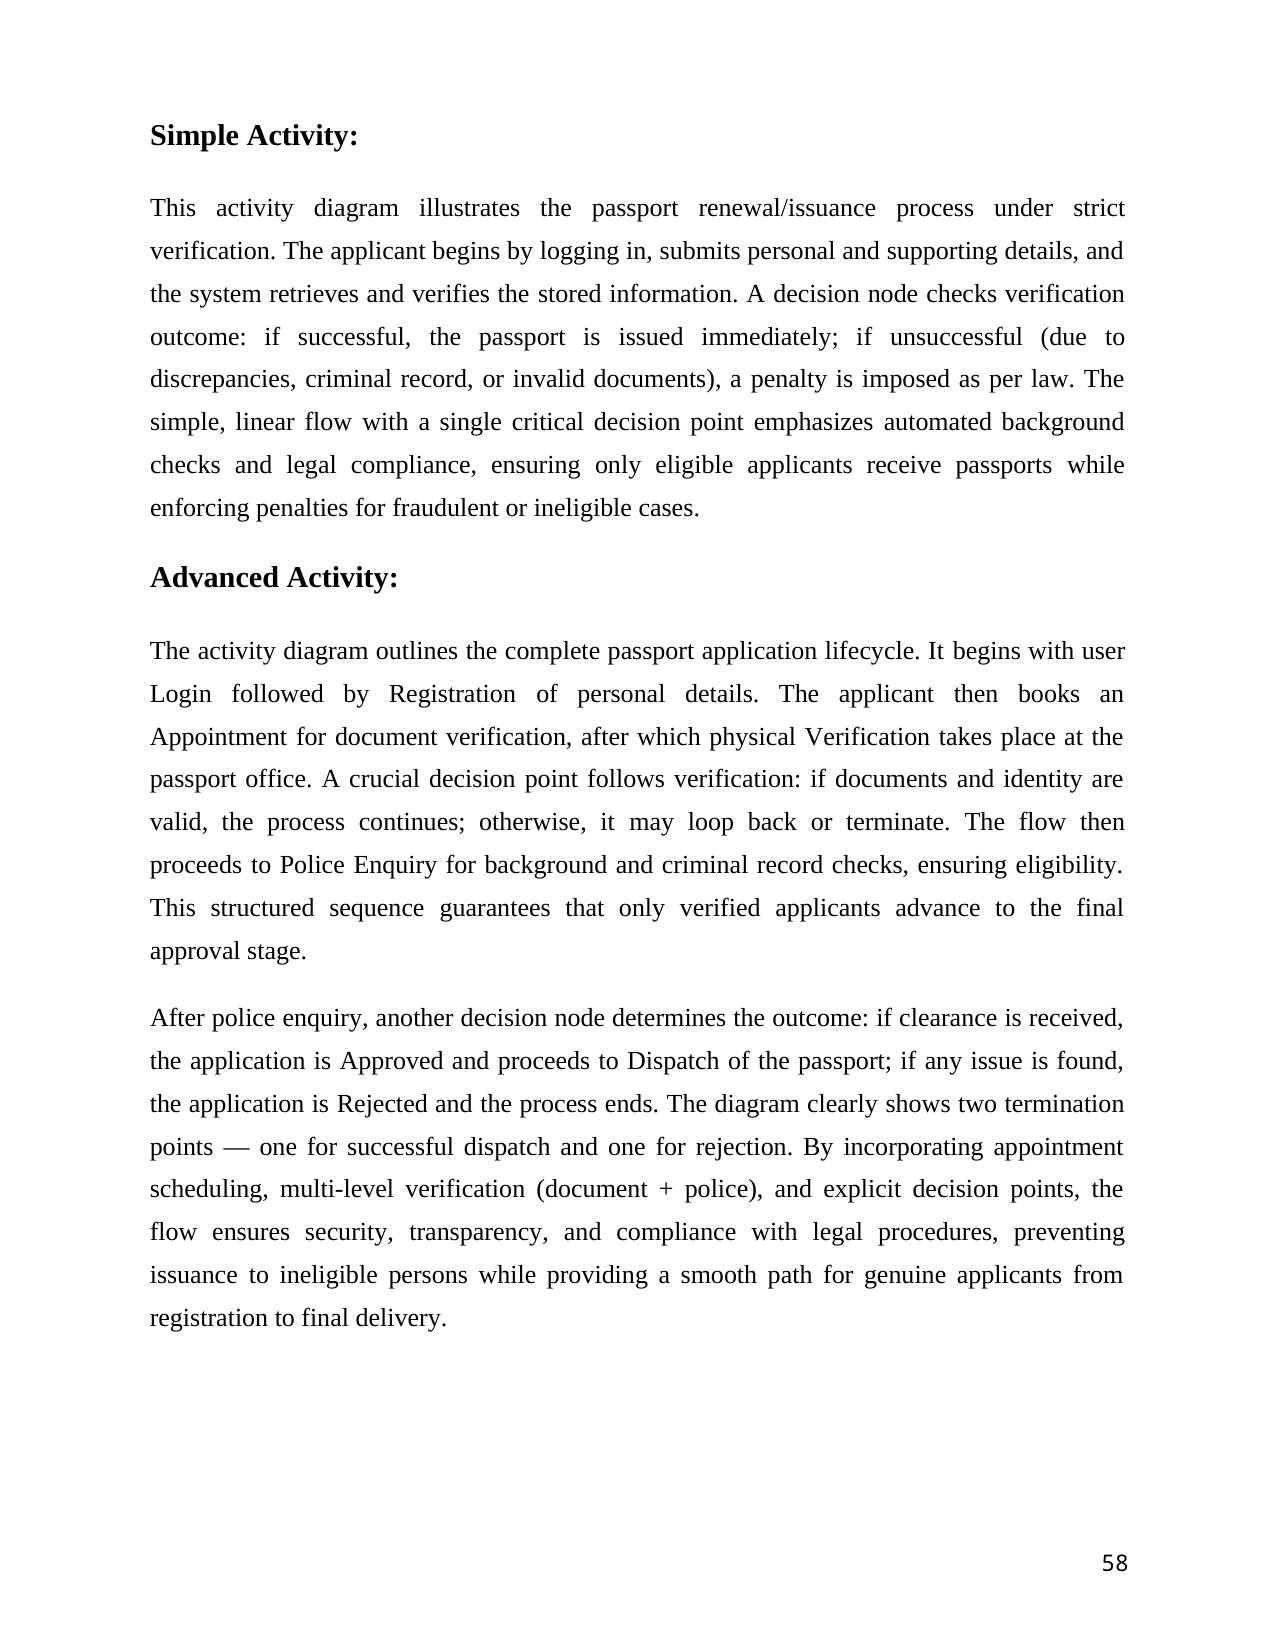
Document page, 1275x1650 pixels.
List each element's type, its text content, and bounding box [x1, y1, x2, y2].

text This activity diagram illustrates the passport renewal/issuance process under strict verification. The applicant begins by logging in, submits personal and supporting details, and the system retrieves and verifies the stored information. A decision node checks verification outcome: if successful, the passport is issued immediately; if unsuccessful (due to discrepancies, criminal record, or invalid documents), a penalty is imposed as per law. The simple, linear flow with a single critical decision point emphasizes automated background checks and legal compliance, ensuring only eligible applicants receive passports while enforcing penalties for fraudulent or ineligible cases. [150, 192, 1125, 522]
text The activity diagram outlines the complete passport application lifecycle. It begins with user Login followed by Registration of personal details. The applicant then books an Appointment for document verification, after which physical Verification takes place at the passport office. A crucial decision point follows verification: if documents and identity are valid, the process continues; otherwise, it may loop back or terminate. The flow then proceeds to Police Enquiry for background and criminal record checks, ensuring eligibility. This structured sequence guarantees that only verified applicants advance to the final approval stage. [149, 635, 1125, 965]
text After police enquiry, another decision node determines the outcome: if clearance is received, the application is Approved and proceeds to Dispatch of the passport; if any issue is found, the application is Rejected and the process ends. The diagram clearly shows two termination points — one for successful dispatch and one for rejection. By incorporating appointment scheduling, multi-level verification (document + police), and explicit decision points, the flow ensures security, transparency, and compliance with legal procedures, preventing issuance to ineligible persons while providing a smooth path for genuine applicants from registration to final delivery. [149, 1002, 1125, 1332]
subtitle Advanced Activity: [150, 559, 1162, 594]
subtitle Simple Activity: [150, 117, 1162, 151]
